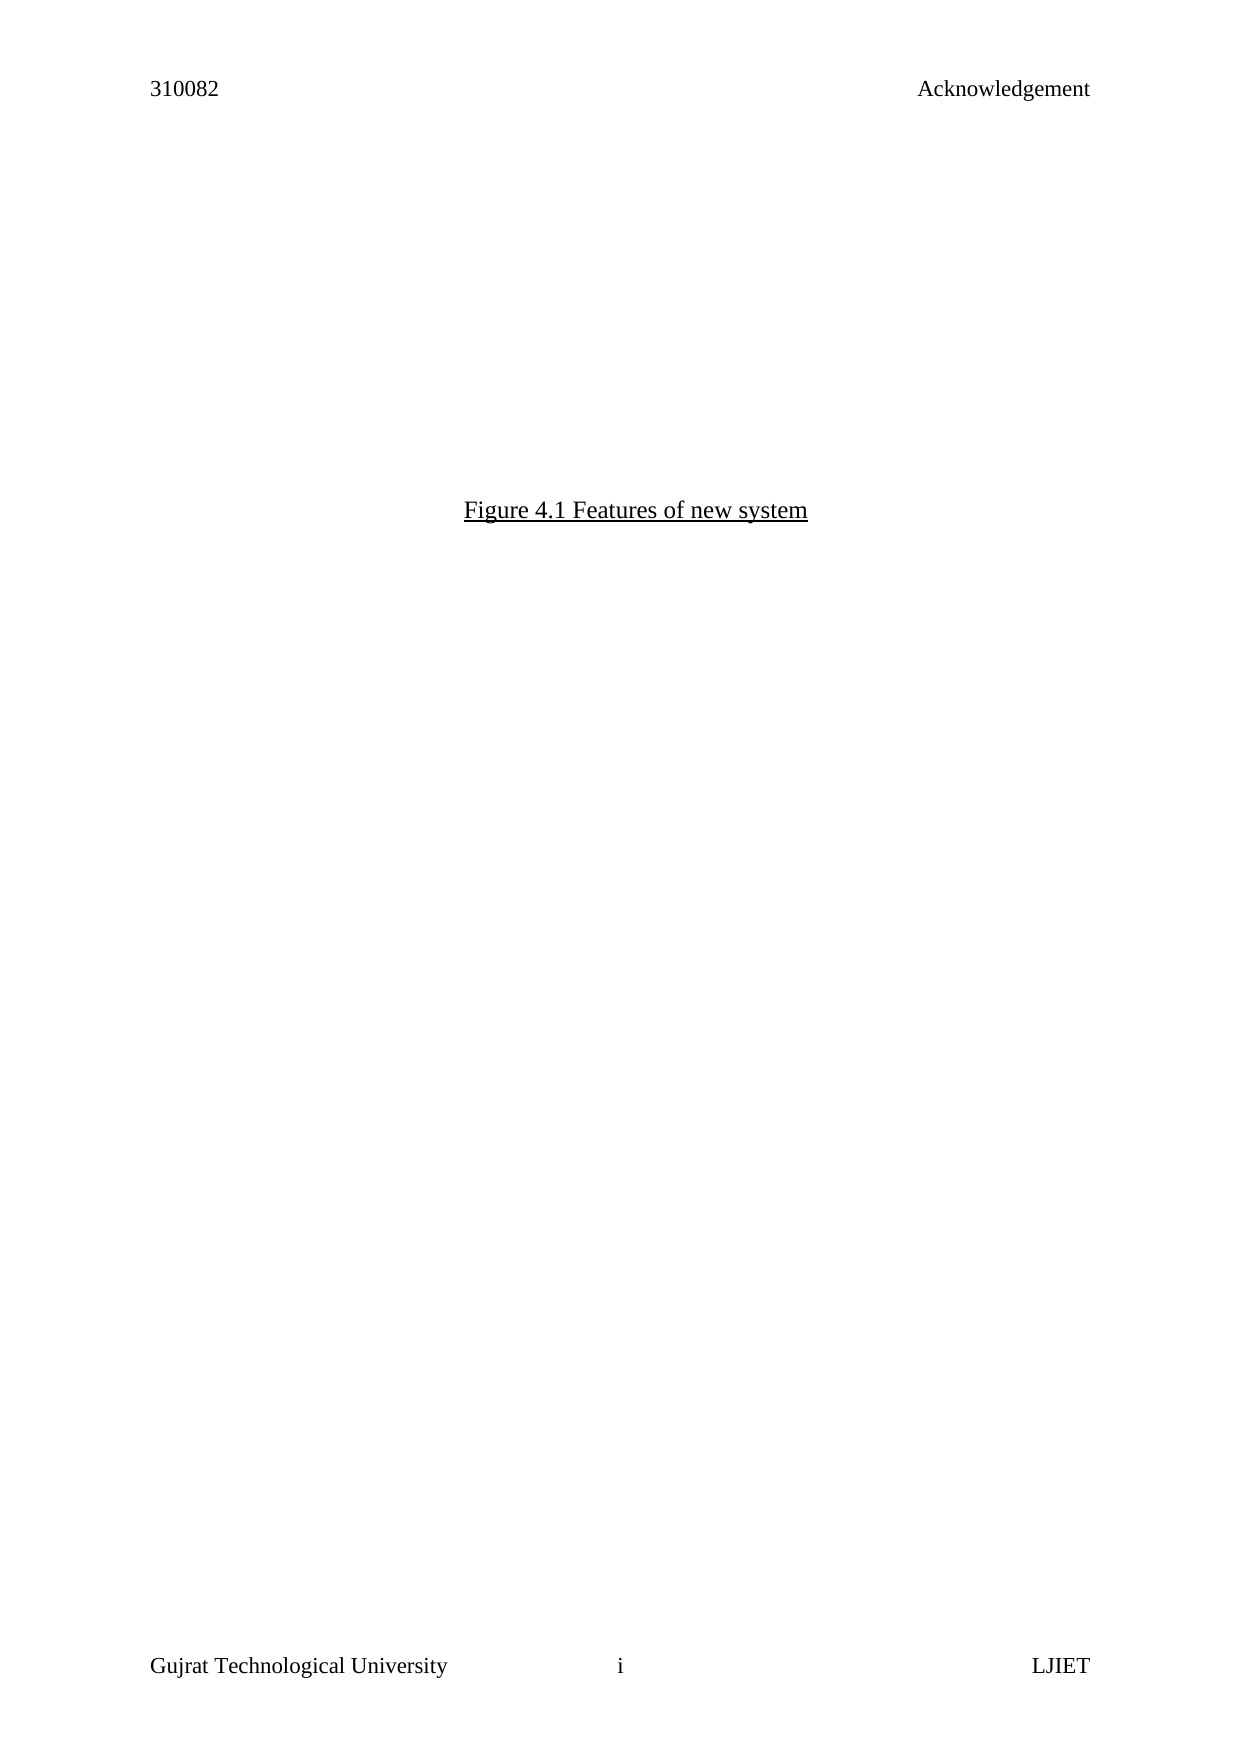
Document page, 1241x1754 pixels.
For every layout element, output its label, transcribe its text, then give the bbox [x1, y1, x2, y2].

text Figure 4.1 Features of new system [223, 495, 971, 524]
